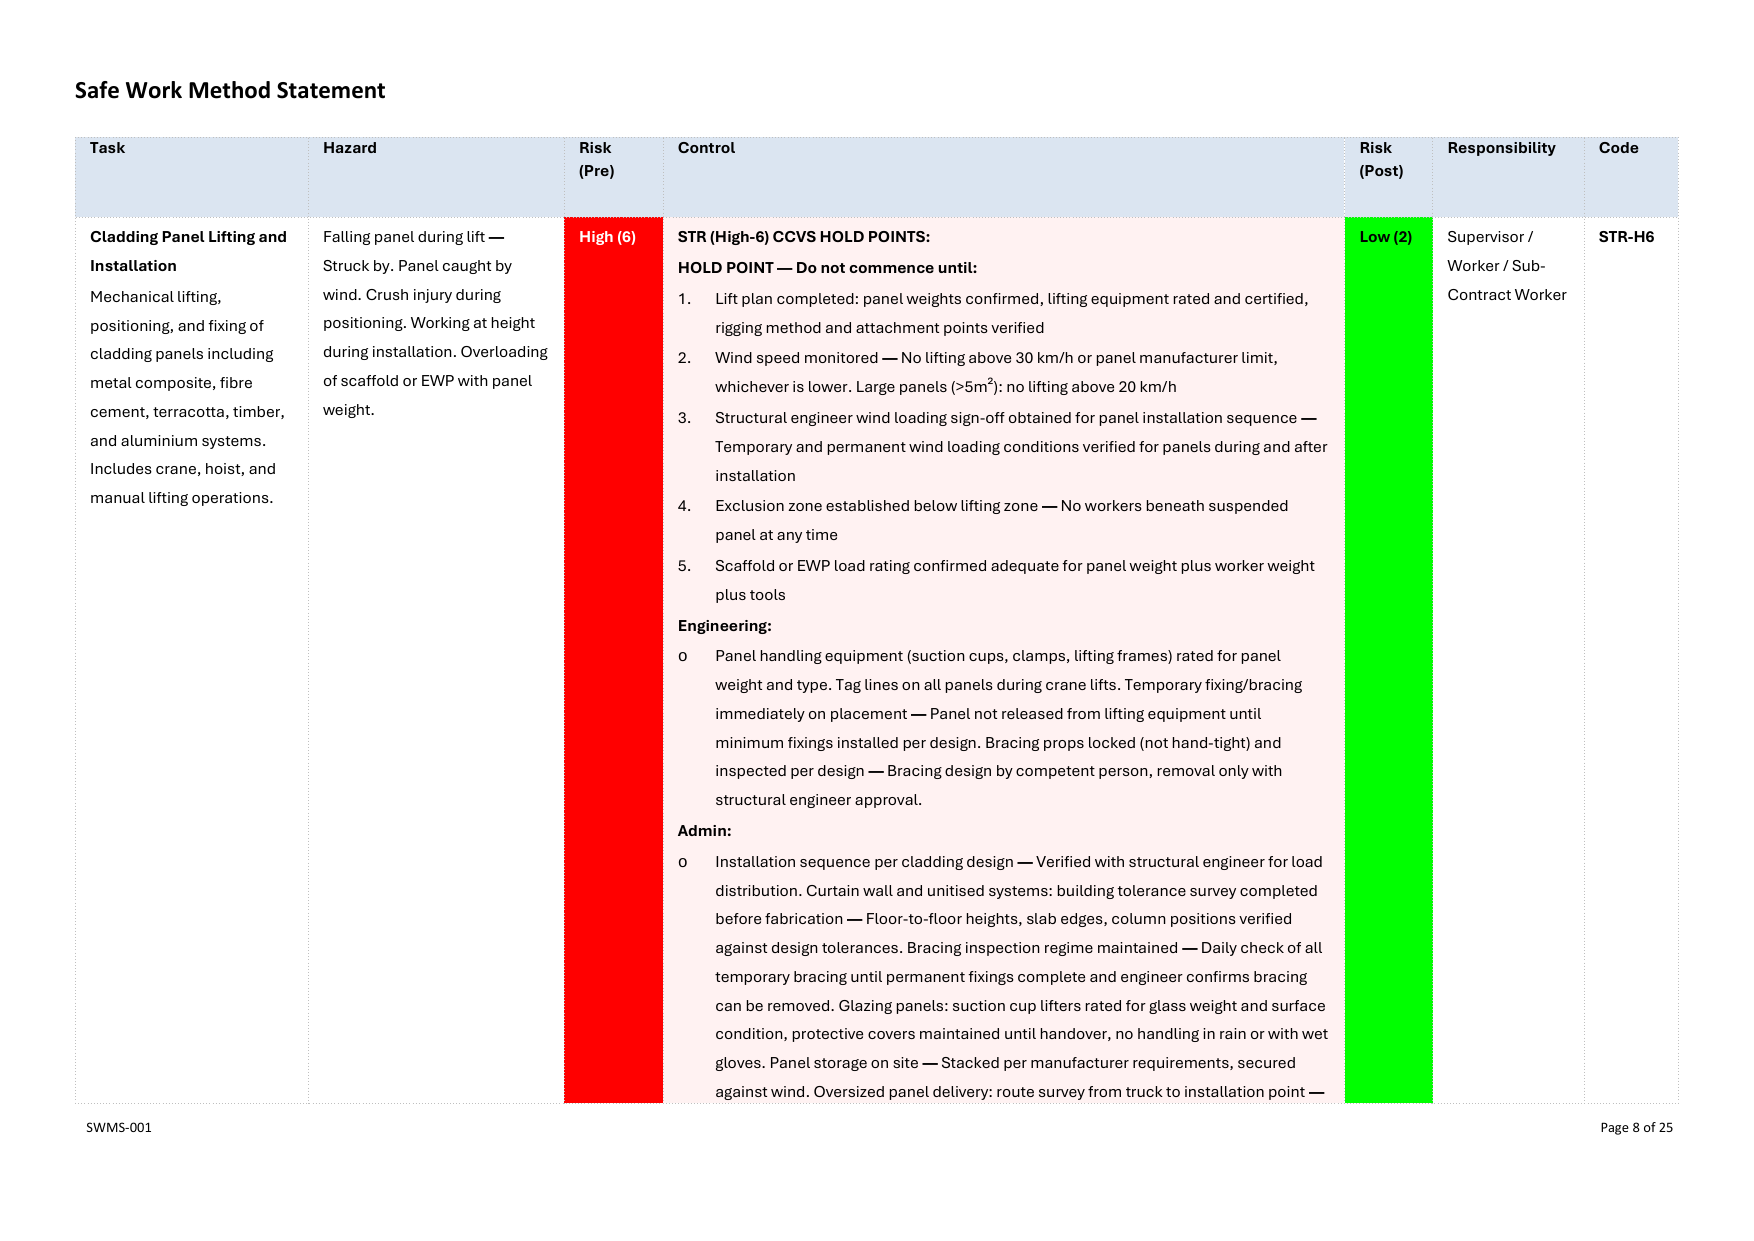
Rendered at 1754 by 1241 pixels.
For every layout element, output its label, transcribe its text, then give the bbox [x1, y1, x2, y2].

table_cell STR-H6 [1584, 217, 1678, 1103]
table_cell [75, 217, 308, 1103]
table_header Task [75, 137, 308, 217]
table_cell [1433, 217, 1584, 1103]
table_cell High (6) [564, 217, 663, 1103]
table_header Code [1584, 137, 1678, 217]
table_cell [308, 217, 564, 1103]
table_header Control [663, 137, 1344, 217]
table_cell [663, 217, 1344, 1103]
table_header Hazard [308, 137, 564, 217]
table_header Responsibility [1433, 137, 1584, 217]
table_cell Low (2) [1345, 217, 1433, 1103]
table_header Risk (Pre) [564, 137, 663, 217]
table_header Risk (Post) [1345, 137, 1433, 217]
